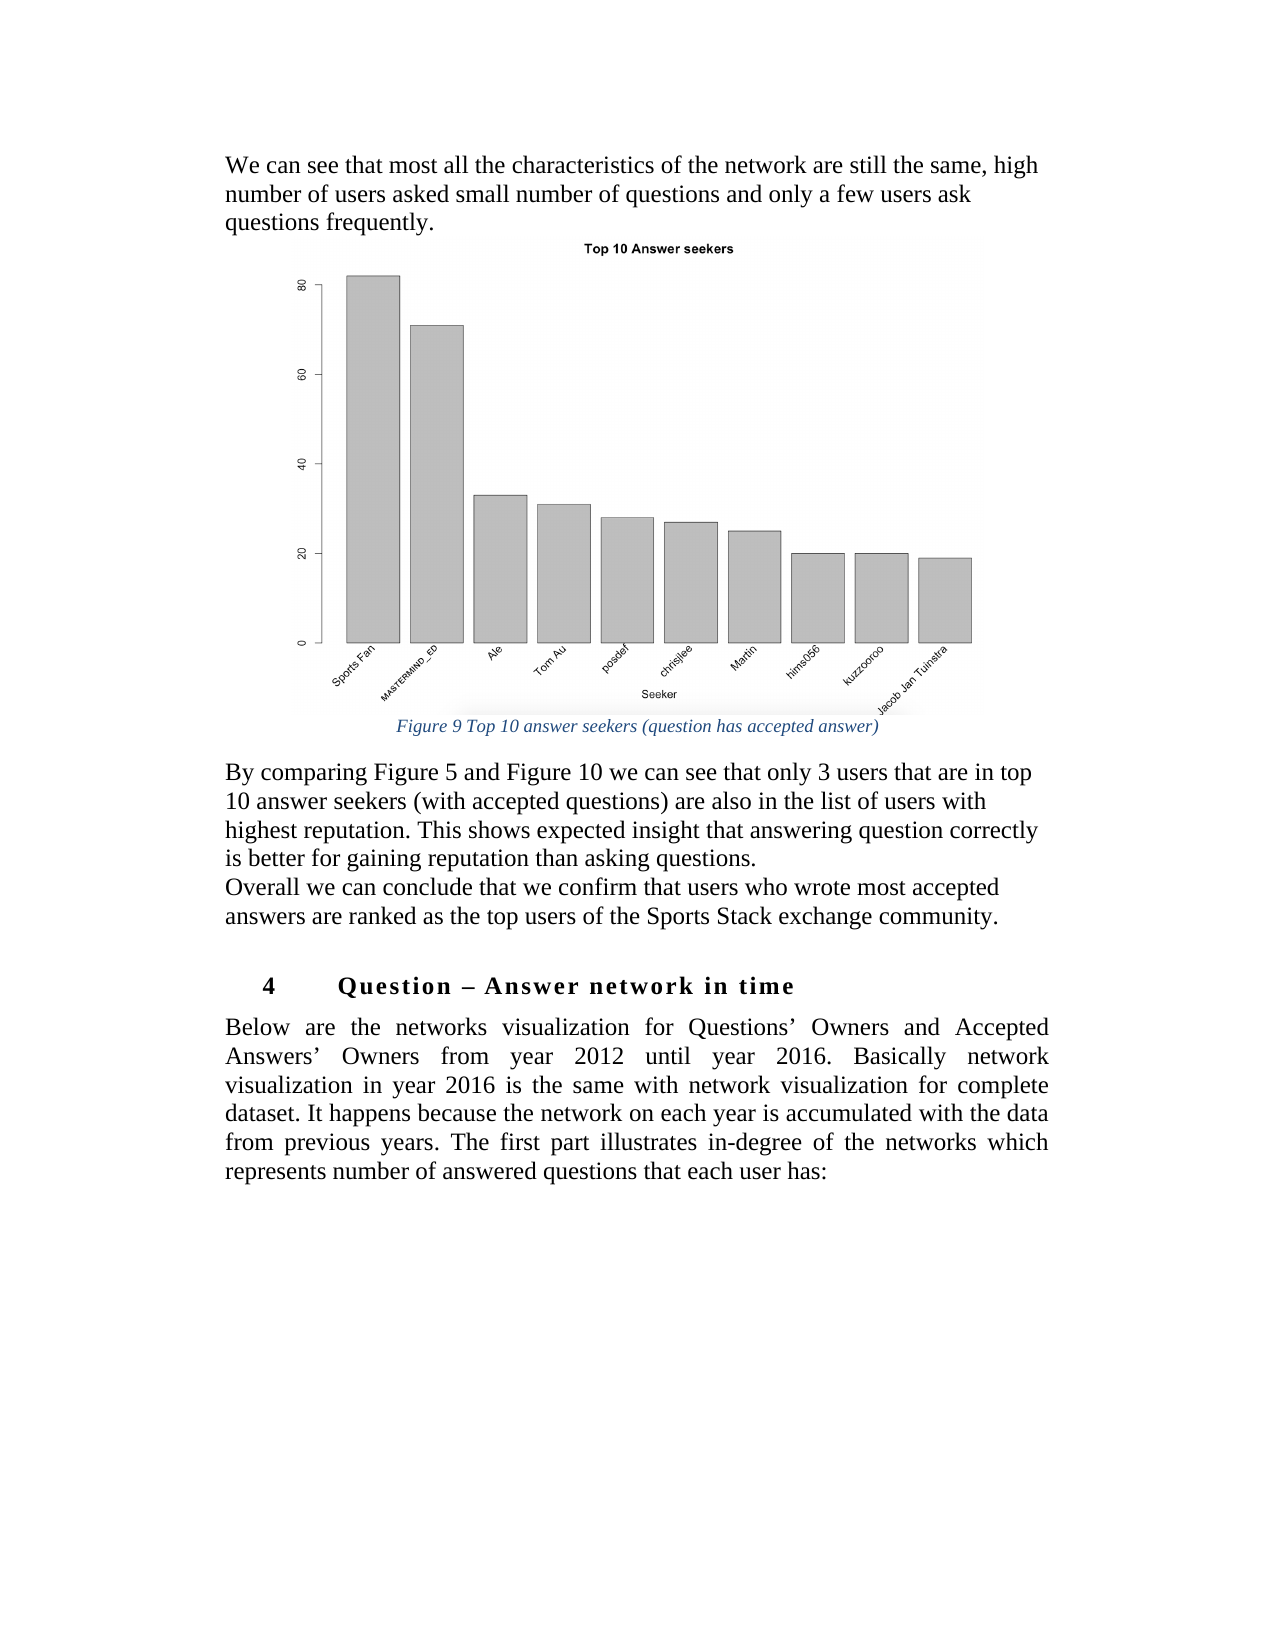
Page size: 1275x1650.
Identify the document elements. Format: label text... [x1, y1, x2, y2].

list Question – Answer network in time [262, 971, 1050, 1000]
text By comparing Figure 5 and Figure 10 we can see that only 3 users that are in top 10 answer seekers (with accepted questions) are also in the list of users with highest reputation. This shows expected insight that answering question correctly is better for gaining reputation than asking questions. [225, 757, 1050, 872]
text We can see that most all the characteristics of the network are still the same, high number of users asked small number of questions and only a few users ask questions frequently. [225, 150, 1050, 236]
text Overall we can conclude that we confirm that users who wrote most accepted answers are ranked as the top users of the Sports Stack exchange community. [225, 872, 1050, 930]
picture [291, 236, 984, 715]
text Below are the networks visualization for Questions’ Owners and Accepted Answers’ Owners from year 2012 until year 2016. Basically network visualization in year 2016 is the same with network visualization for complete dataset. It happens because the network on each year is accumulated with the data from previous years. The first part illustrates in-degree of the networks which represents number of answered questions that each user has: [225, 1012, 1050, 1185]
text Figure 9 Top 10 answer seekers (question has accepted answer) [225, 715, 1050, 736]
